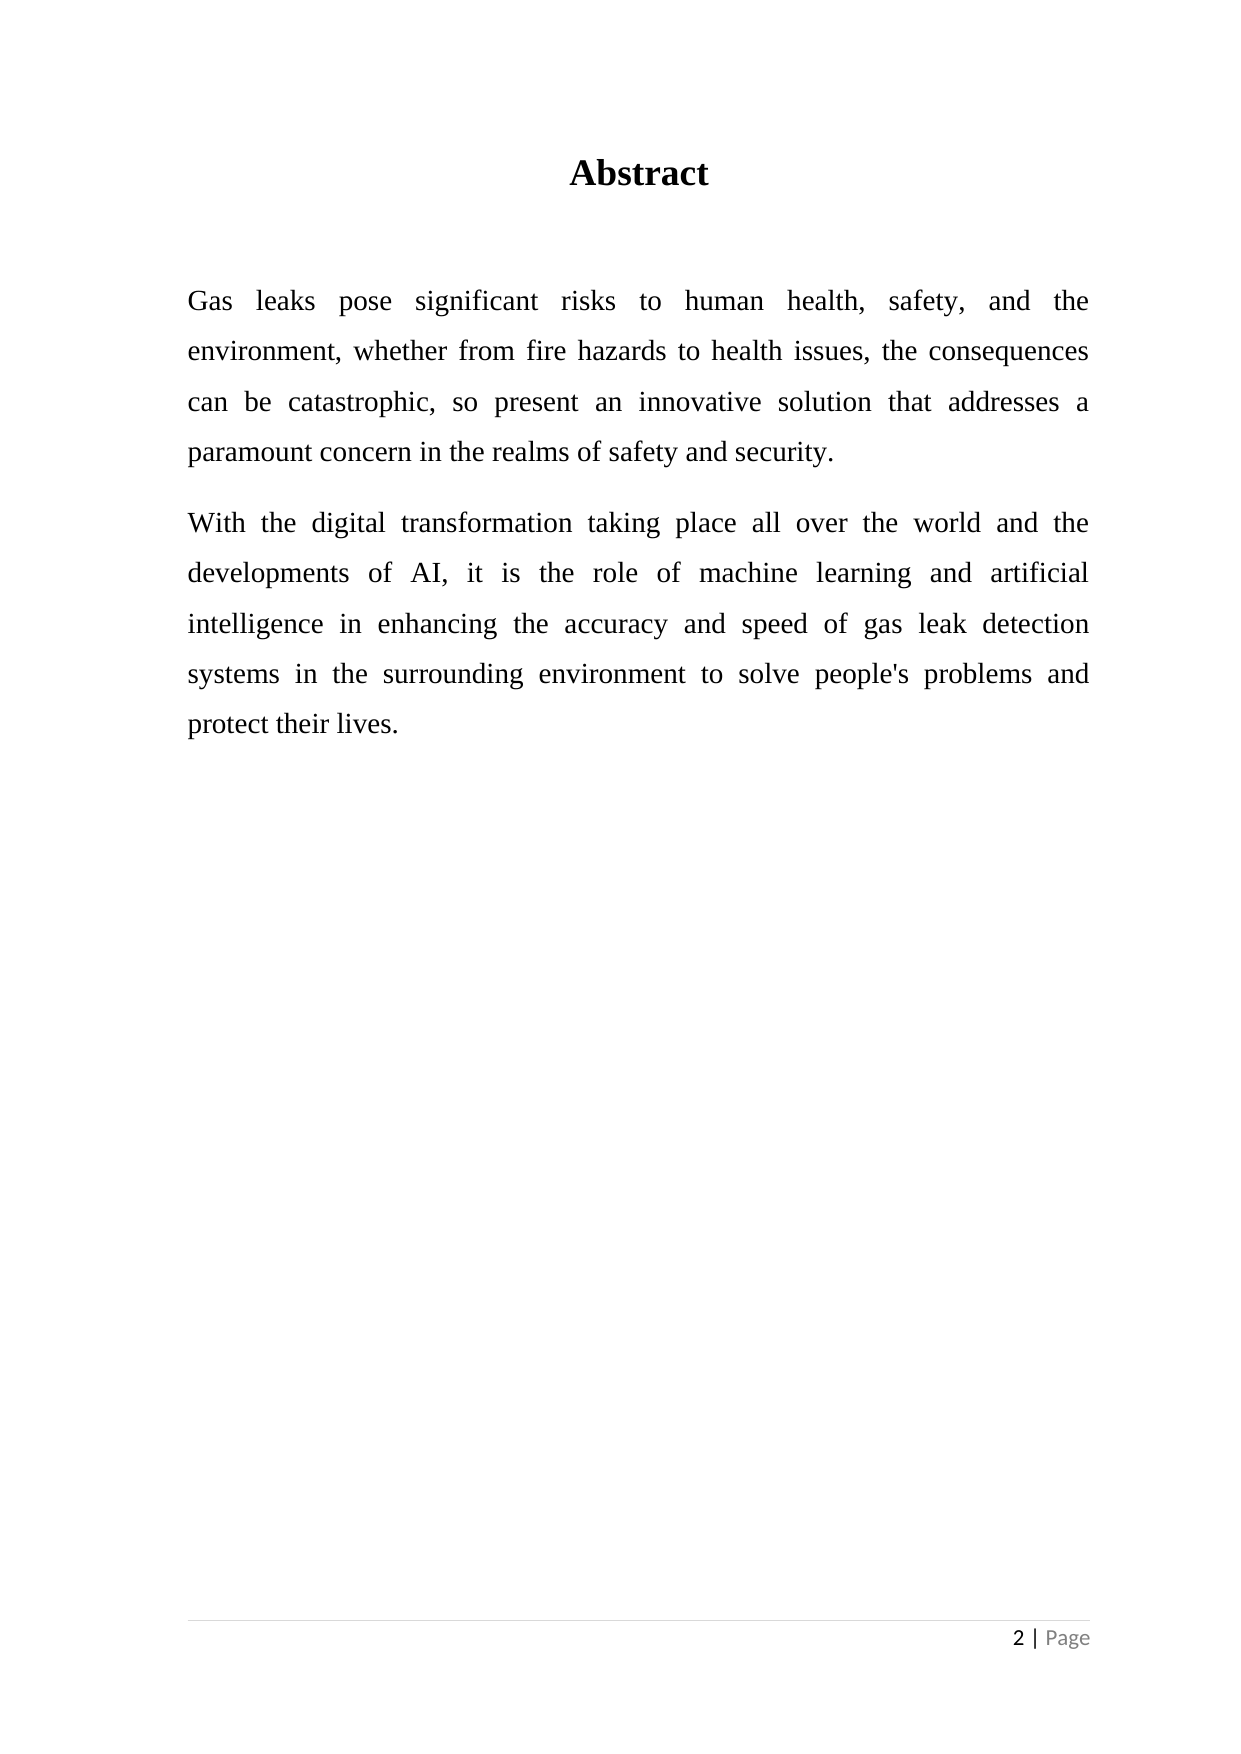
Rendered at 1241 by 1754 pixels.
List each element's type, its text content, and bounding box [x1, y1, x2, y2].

text With the digital transformation taking place all over the world and the developments of AI, it is the role of machine learning and artificial intelligence in enhancing the accuracy and speed of gas leak detection systems in the surrounding environment to solve people's problems and protect their lives. [187, 505, 1090, 740]
text Gas leaks pose significant risks to human health, safety, and the environment, whether from fire hazards to health issues, the consequences can be catastrophic, so present an innovative solution that addresses a paramount concern in the realms of safety and security. [187, 283, 1090, 467]
text Abstract [187, 150, 1090, 193]
